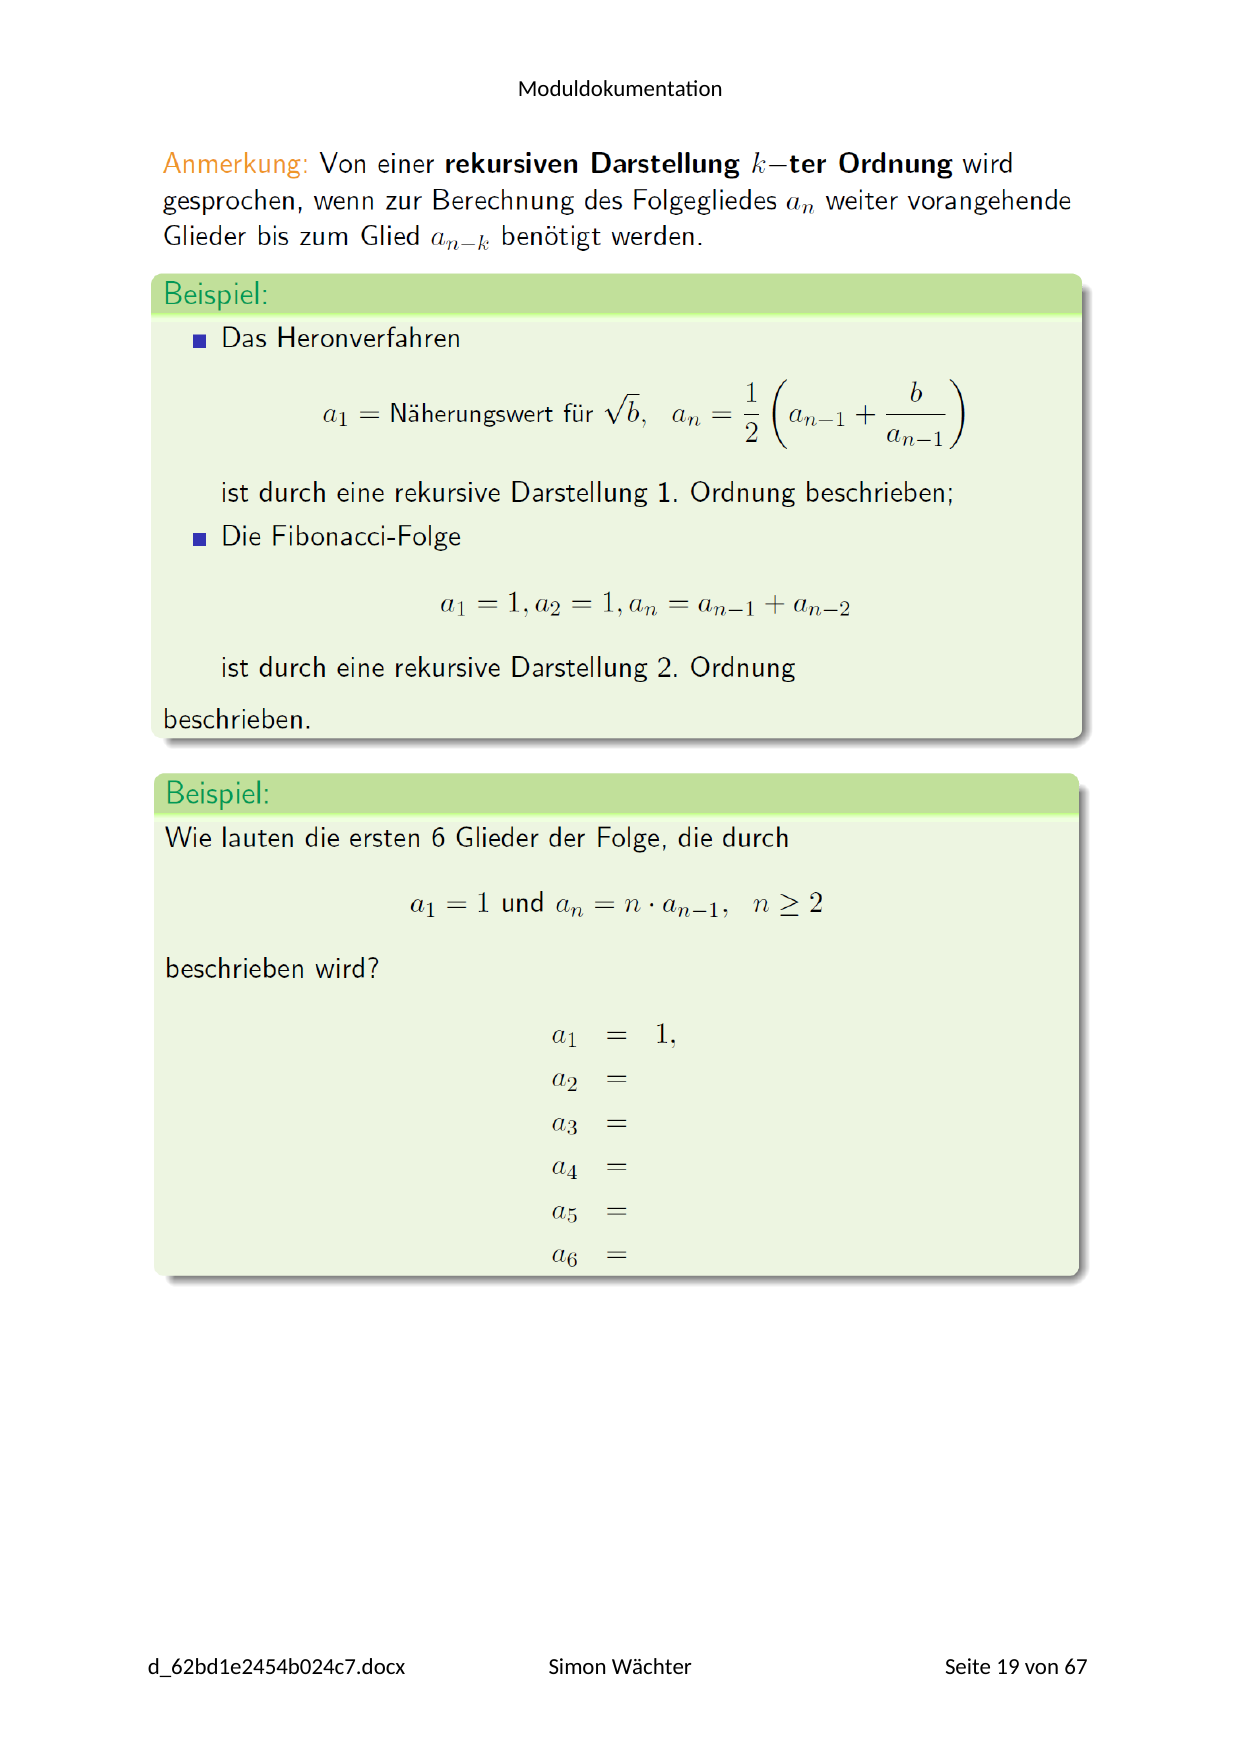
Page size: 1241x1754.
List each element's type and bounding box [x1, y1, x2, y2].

picture [147, 770, 1093, 1291]
picture [147, 147, 1093, 752]
